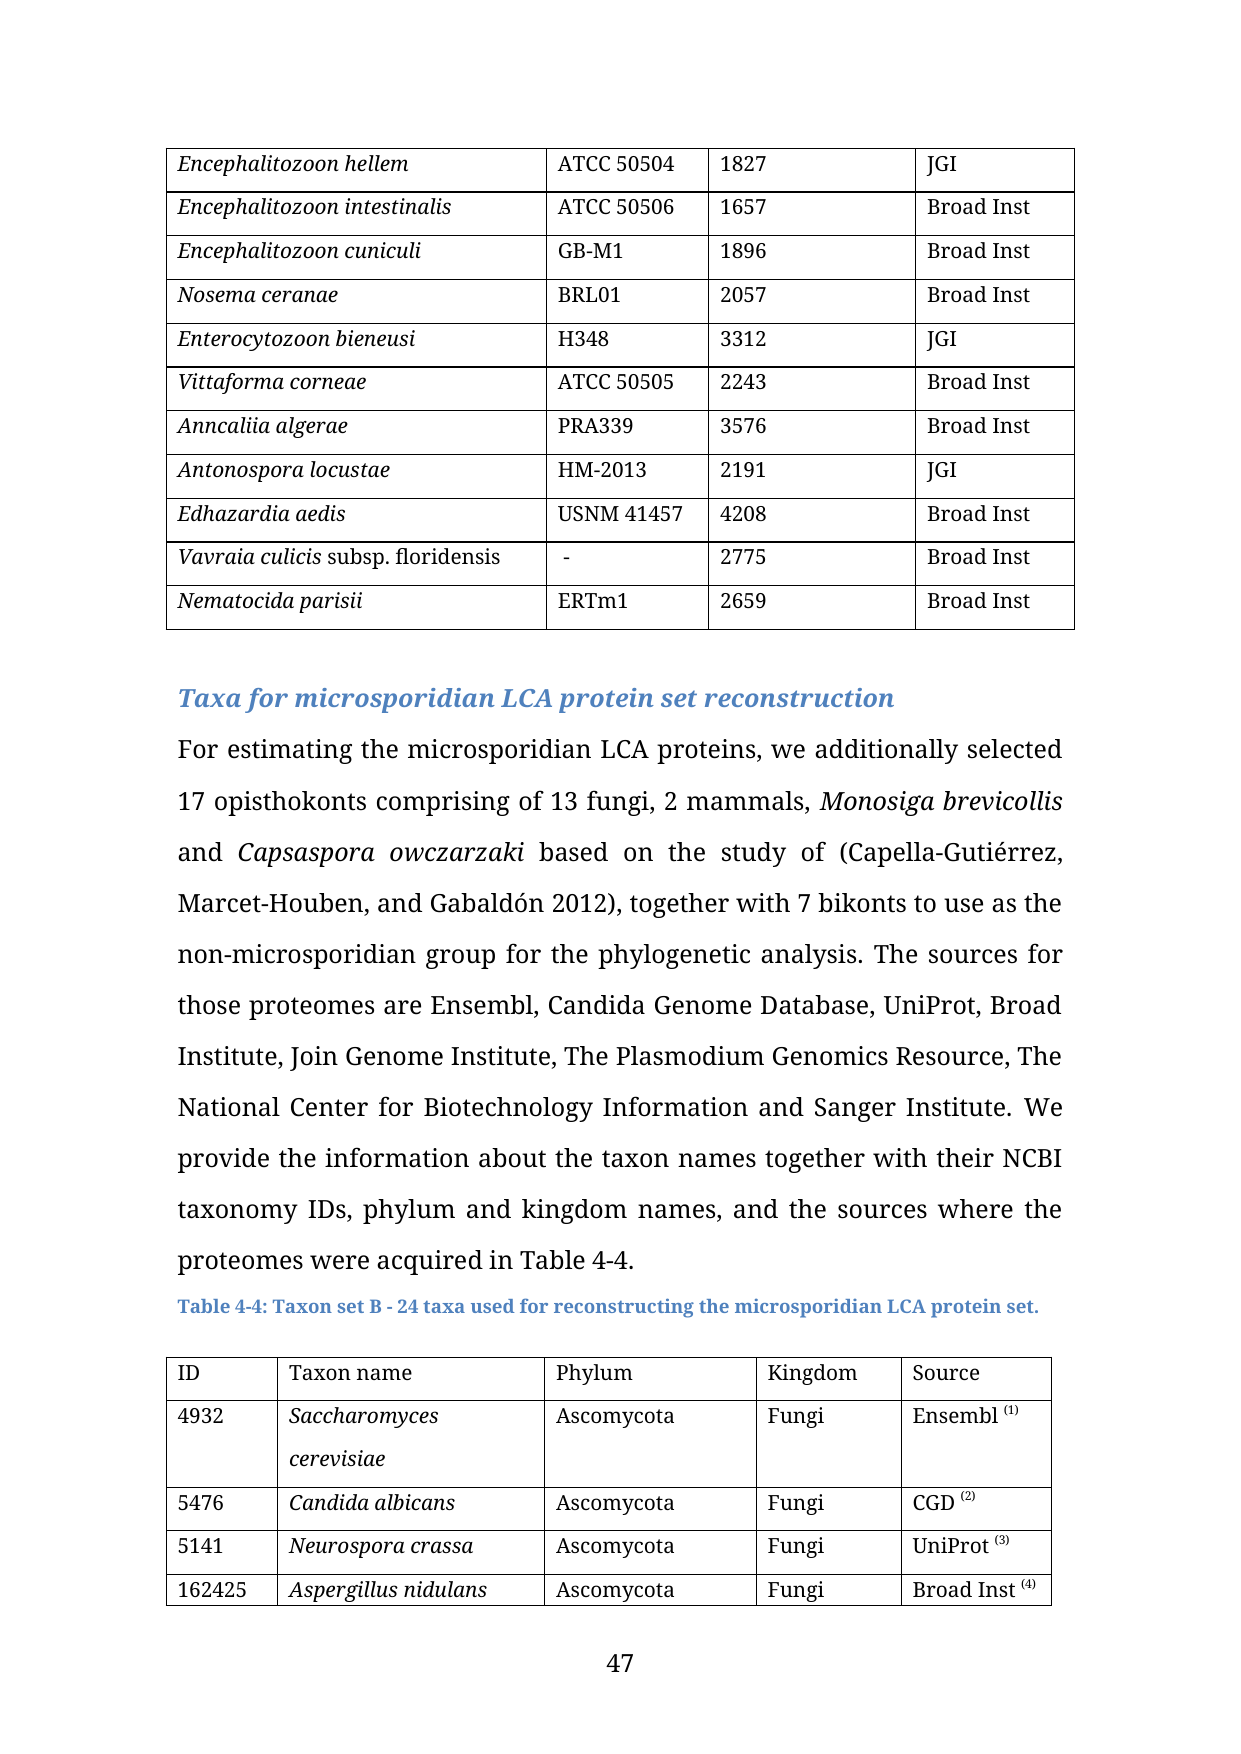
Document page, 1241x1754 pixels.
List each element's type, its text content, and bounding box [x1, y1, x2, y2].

table_cell ATCC 50504 [547, 149, 708, 191]
table_cell JGI [916, 324, 1074, 366]
table_cell H348 [547, 324, 708, 366]
table_cell CGD (2) [902, 1488, 1051, 1530]
table_cell - [547, 543, 708, 585]
table_cell Broad Inst [916, 499, 1074, 541]
table_cell Nosema ceranae [167, 280, 546, 323]
table_cell Candida albicans [278, 1488, 544, 1530]
table_cell JGI [916, 455, 1074, 498]
table_cell 5141 [167, 1531, 277, 1574]
table_header Phylum [545, 1358, 756, 1400]
table_header Taxon name [278, 1358, 544, 1400]
table_cell Antonospora locustae [167, 455, 546, 498]
table_cell PRA339 [547, 411, 708, 454]
table_cell Fungi [757, 1401, 901, 1487]
table_cell Anncaliia algerae [167, 411, 546, 454]
table_cell Broad Inst [916, 236, 1074, 279]
table_cell 2775 [709, 543, 915, 585]
table_cell Enterocytozoon bieneusi [167, 324, 546, 366]
table_cell Vittaforma corneae [167, 368, 546, 410]
table_cell Ascomycota [545, 1531, 756, 1574]
table_cell Fungi [757, 1531, 901, 1574]
table_cell ATCC 50505 [547, 368, 708, 410]
table_cell 3312 [709, 324, 915, 366]
table_header Source [902, 1358, 1051, 1400]
table_cell 2243 [709, 368, 915, 410]
table_cell Ensembl (1) [902, 1401, 1051, 1487]
table_cell ERTm1 [547, 586, 708, 629]
table_cell Ascomycota [545, 1488, 756, 1530]
table_cell 162425 [167, 1575, 277, 1605]
table_cell Edhazardia aedis [167, 499, 546, 541]
table_cell 2659 [709, 586, 915, 629]
table_cell USNM 41457 [547, 499, 708, 541]
table_cell 2191 [709, 455, 915, 498]
table_cell Encephalitozoon hellem [167, 149, 546, 191]
table_cell Vavraia culicis subsp. floridensis [167, 543, 546, 585]
table_cell Ascomycota [545, 1575, 756, 1605]
table_cell 1827 [709, 149, 915, 191]
table_cell 1896 [709, 236, 915, 279]
table_cell Encephalitozoon cuniculi [167, 236, 546, 279]
table_cell UniProt (3) [902, 1531, 1051, 1574]
table_cell Broad Inst [916, 586, 1074, 629]
table_cell GB-M1 [547, 236, 708, 279]
table_cell 2057 [709, 280, 915, 323]
table_cell Saccharomyces cerevisiae [278, 1401, 544, 1487]
table_cell Neurospora crassa [278, 1531, 544, 1574]
table_cell Broad Inst [916, 411, 1074, 454]
table_cell 4208 [709, 499, 915, 541]
table_cell Nematocida parisii [167, 586, 546, 629]
table_cell Encephalitozoon intestinalis [167, 193, 546, 235]
table_header Kingdom [757, 1358, 901, 1400]
table_cell JGI [916, 149, 1074, 191]
table_cell 1657 [709, 193, 915, 235]
table_cell Broad Inst [916, 193, 1074, 235]
table_cell Broad Inst [916, 280, 1074, 323]
table_header ID [167, 1358, 277, 1400]
table_cell HM-2013 [547, 455, 708, 498]
table_cell 5476 [167, 1488, 277, 1530]
table_cell Fungi [757, 1488, 901, 1530]
table_cell Ascomycota [545, 1401, 756, 1487]
table_cell 3576 [709, 411, 915, 454]
table_cell BRL01 [547, 280, 708, 323]
table_cell ATCC 50506 [547, 193, 708, 235]
text Taxa for microsporidian LCA protein set reconstruction [177, 681, 1063, 715]
table_cell 4932 [167, 1401, 277, 1487]
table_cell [278, 1575, 544, 1605]
table_cell Broad Inst [916, 368, 1074, 410]
table_cell Fungi [757, 1575, 901, 1605]
table_cell Broad Inst (4) [902, 1575, 1051, 1605]
table_cell Broad Inst [916, 543, 1074, 585]
